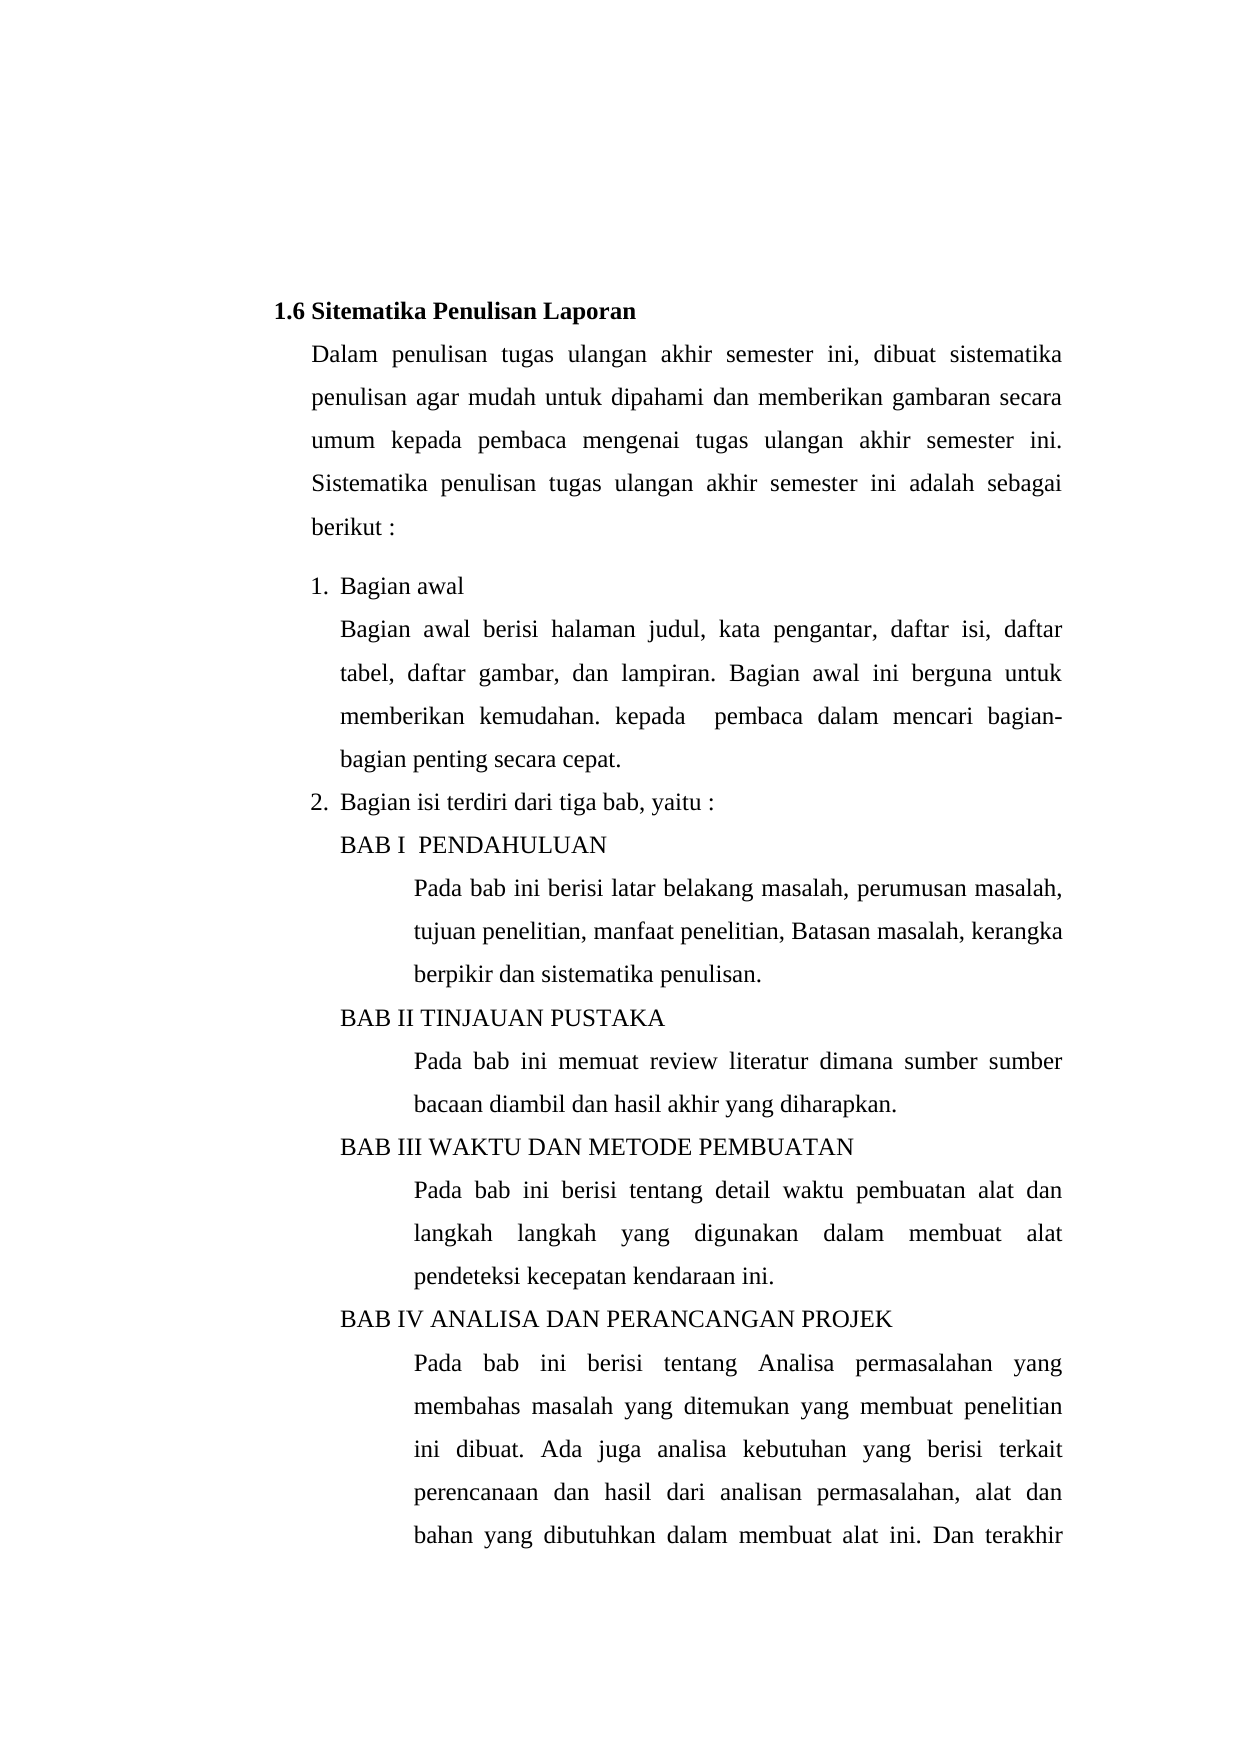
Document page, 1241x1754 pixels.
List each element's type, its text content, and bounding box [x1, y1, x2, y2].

list Bagian isi terdiri dari tiga bab, yaitu : [310, 787, 1063, 816]
list BAB I PENDAHULUAN [340, 830, 1063, 859]
list BAB III WAKTU DAN METODE PEMBUATAN [340, 1132, 1063, 1161]
list Bagian awal [310, 571, 1063, 600]
list Bagian awal berisi halaman judul, kata pengantar, daftar isi, daftar tabel, daftar gambar, dan lampiran. Bagian awal ini berguna untuk memberikan kemudahan. kepada pembaca dalam mencari bagian-bagian penting secara cepat. [340, 614, 1063, 773]
list Pada bab ini berisi tentang detail waktu pembuatan alat dan langkah langkah yang digunakan dalam membuat alat pendeteksi kecepatan kendaraan ini. [413, 1175, 1063, 1290]
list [413, 1348, 1063, 1549]
list BAB II TINJAUAN PUSTAKA [340, 1003, 1063, 1031]
list BAB IV ANALISA DAN PERANCANGAN PROJEK [340, 1304, 1063, 1333]
text Dalam penulisan tugas ulangan akhir semester ini, dibuat sistematika penulisan agar mudah untuk dipahami dan memberikan gambaran secara umum kepada pembaca mengenai tugas ulangan akhir semester ini. Sistematika penulisan tugas ulangan akhir semester ini adalah sebagai berikut : [311, 339, 1063, 540]
list Pada bab ini berisi latar belakang masalah, perumusan masalah, tujuan penelitian, manfaat penelitian, Batasan masalah, kerangka berpikir dan sistematika penulisan. [413, 873, 1063, 988]
subtitle Sitematika Penulisan Laporan [274, 296, 1063, 325]
list Pada bab ini memuat review literatur dimana sumber sumber bacaan diambil dan hasil akhir yang diharapkan. [413, 1046, 1063, 1118]
